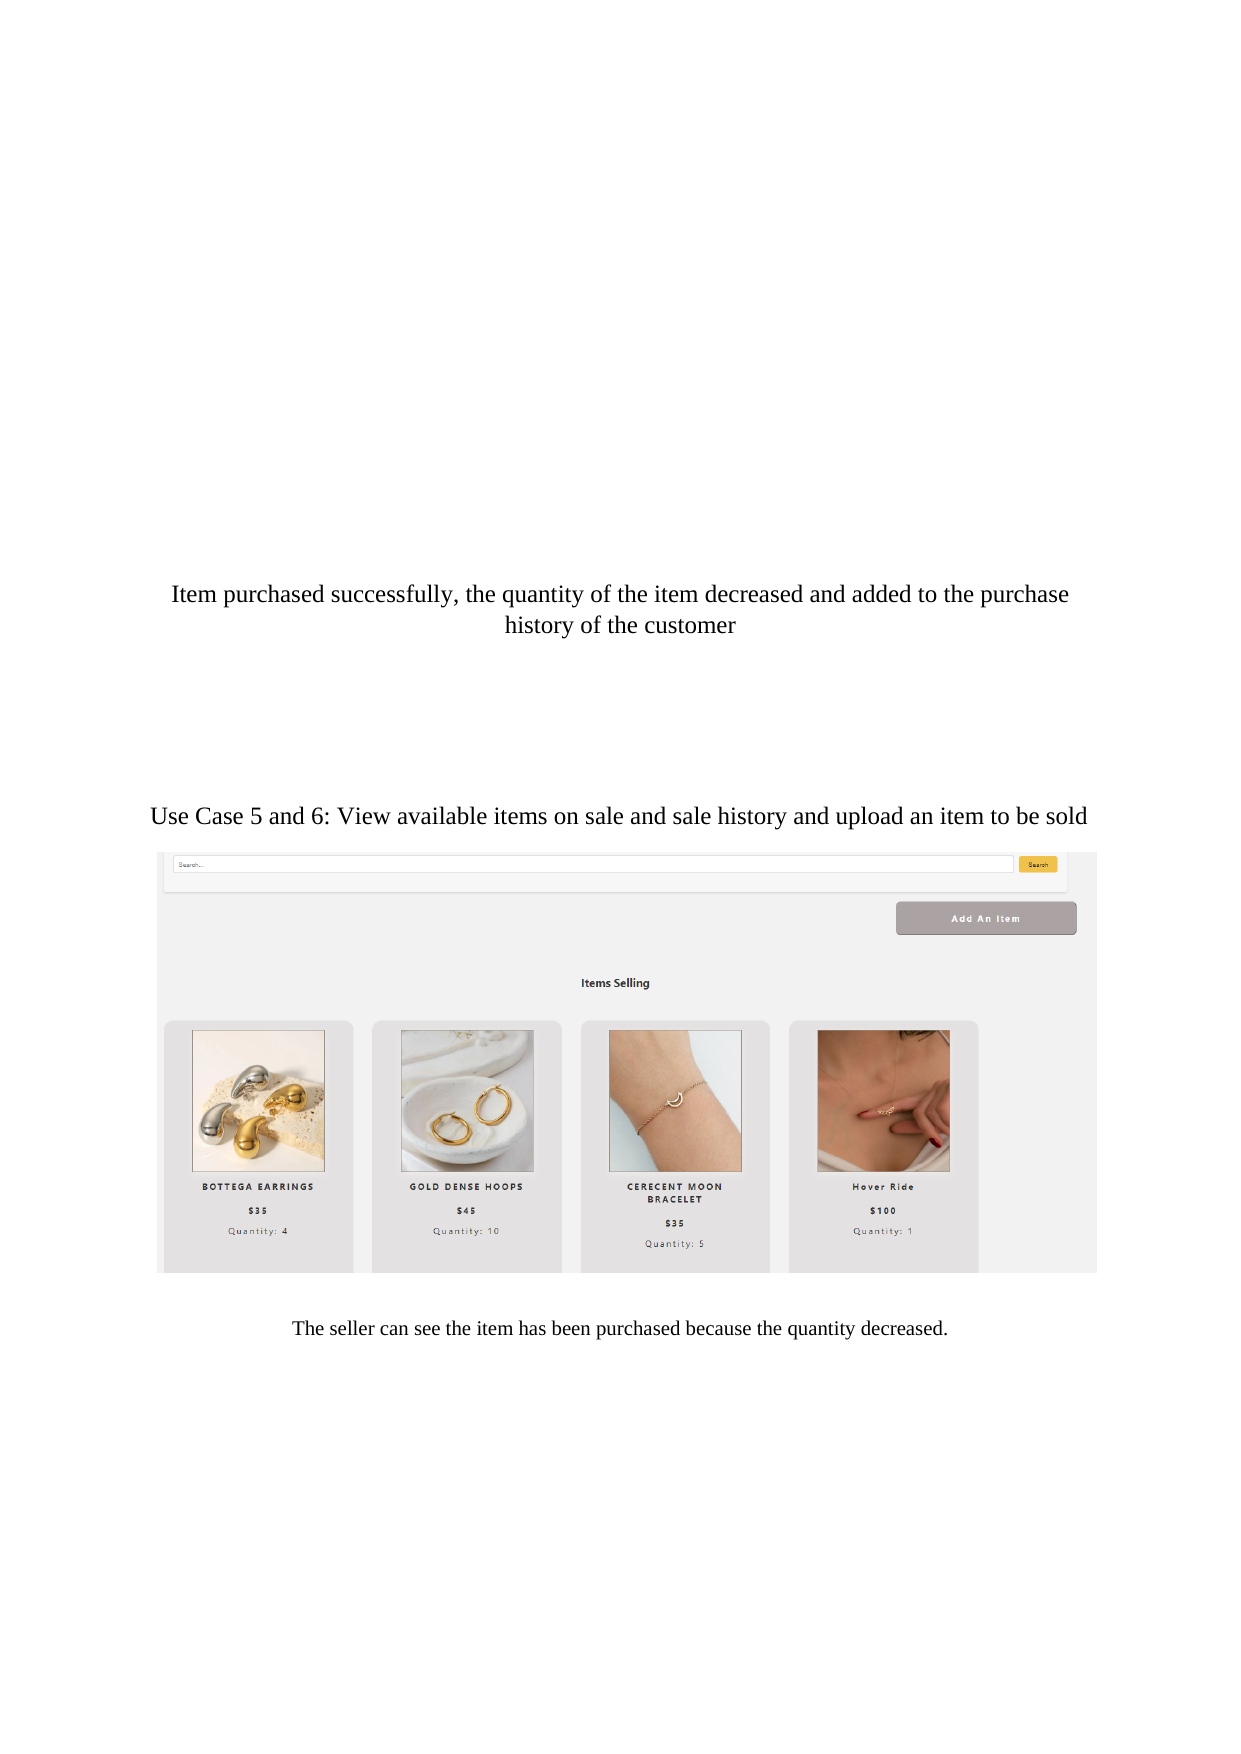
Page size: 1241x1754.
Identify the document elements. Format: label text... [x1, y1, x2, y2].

text Item purchased successfully, the quantity of the item decreased and added to the purchase history of the customer [150, 579, 1090, 639]
text Use Case 5 and 6: View available items on sale and sale history and upload an item to be sold [150, 801, 1090, 830]
text The seller can see the item has been purchased because the quantity decreased. [150, 1315, 1090, 1339]
picture [156, 852, 1097, 1273]
